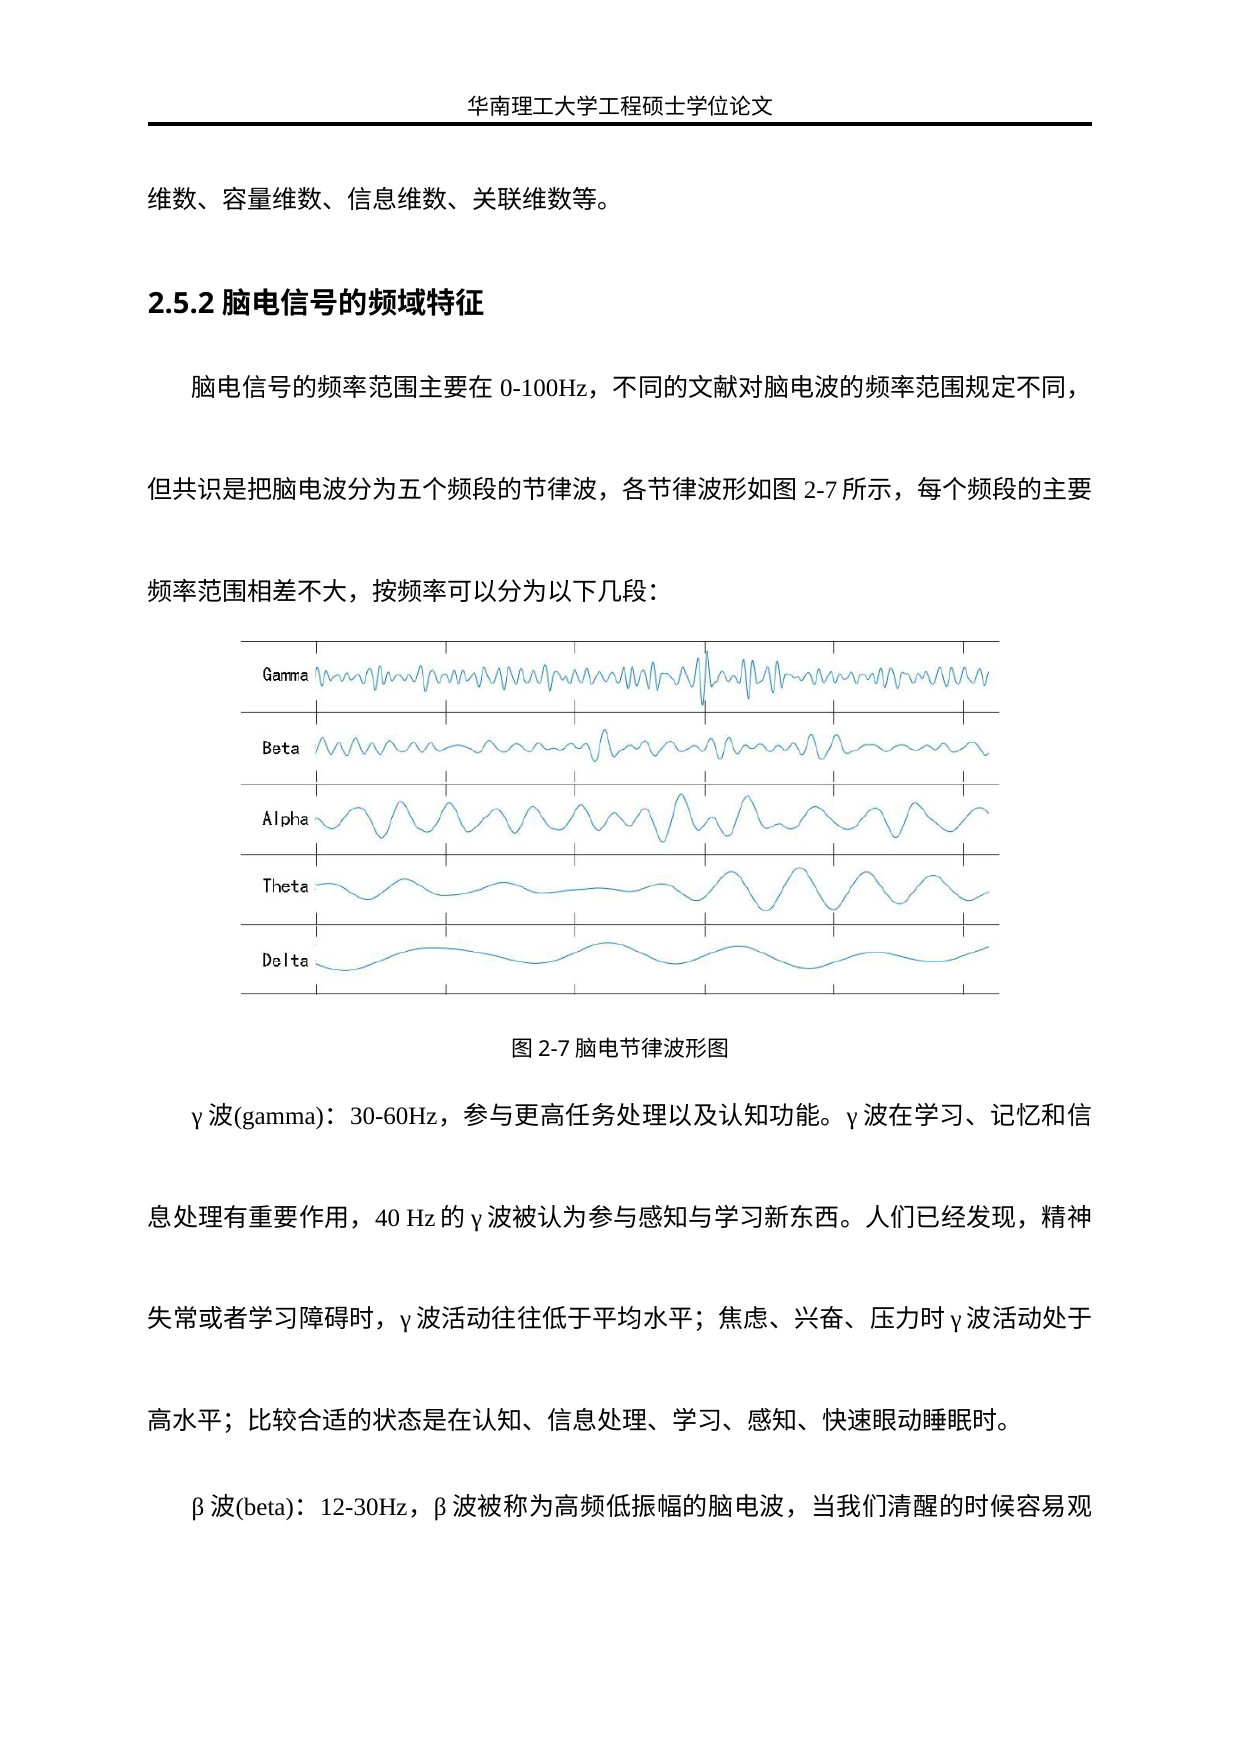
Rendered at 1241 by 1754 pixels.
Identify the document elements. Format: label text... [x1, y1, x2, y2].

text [148, 1471, 1092, 1539]
text 图2-7 脑电节律波形图 [148, 1029, 1092, 1063]
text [148, 164, 1092, 232]
subtitle 2.5.2 脑电信号的频域特征 [148, 267, 1092, 335]
picture [240, 641, 1000, 995]
text 脑电信号的频率范围主要在0-100Hz，不同的文献对脑电波的频率范围规定不同，但共识是把脑电波分为五个频段的节律波，各节律波形如图2-7所示，每个频段的主要频率范围相差不大，按频率可以分为以下几段： [148, 352, 1092, 623]
text γ波(gamma)：30-60Hz，参与更高任务处理以及认知功能。γ波在学习、记忆和信息处理有重要作用，40 Hz的γ波被认为参与感知与学习新东西。人们已经发现，精神失常或者学习障碍时，γ波活动往往低于平均水平；焦虑、兴奋、压力时γ波活动处于高水平；比较合适的状态是在认知、信息处理、学习、感知、快速眼动睡眠时。 [148, 1079, 1092, 1453]
